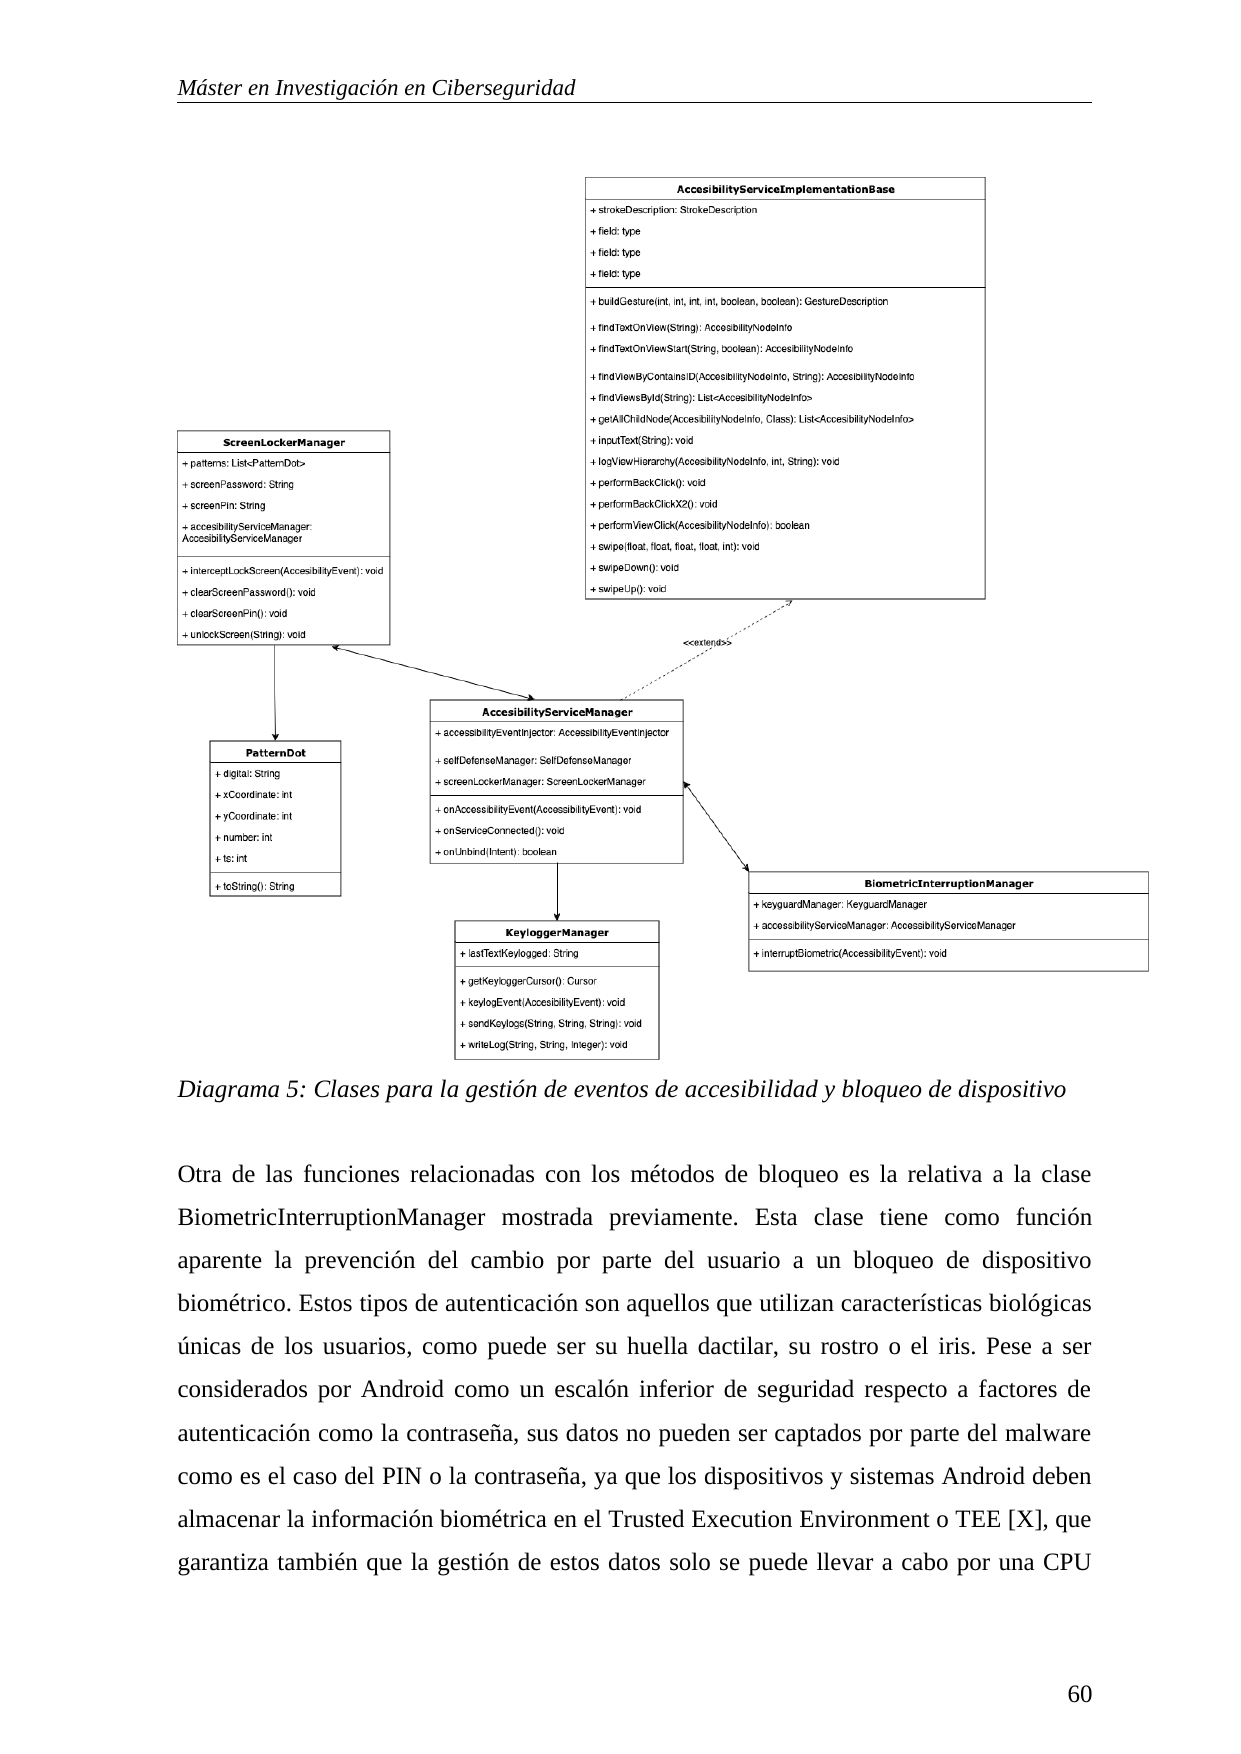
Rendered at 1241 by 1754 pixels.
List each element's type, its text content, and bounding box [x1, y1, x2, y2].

picture [177, 177, 1149, 1060]
text Diagrama 5: Clases para la gestión de eventos de accesibilidad y bloqueo de dispositivo [177, 1074, 1092, 1103]
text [177, 1159, 1092, 1576]
